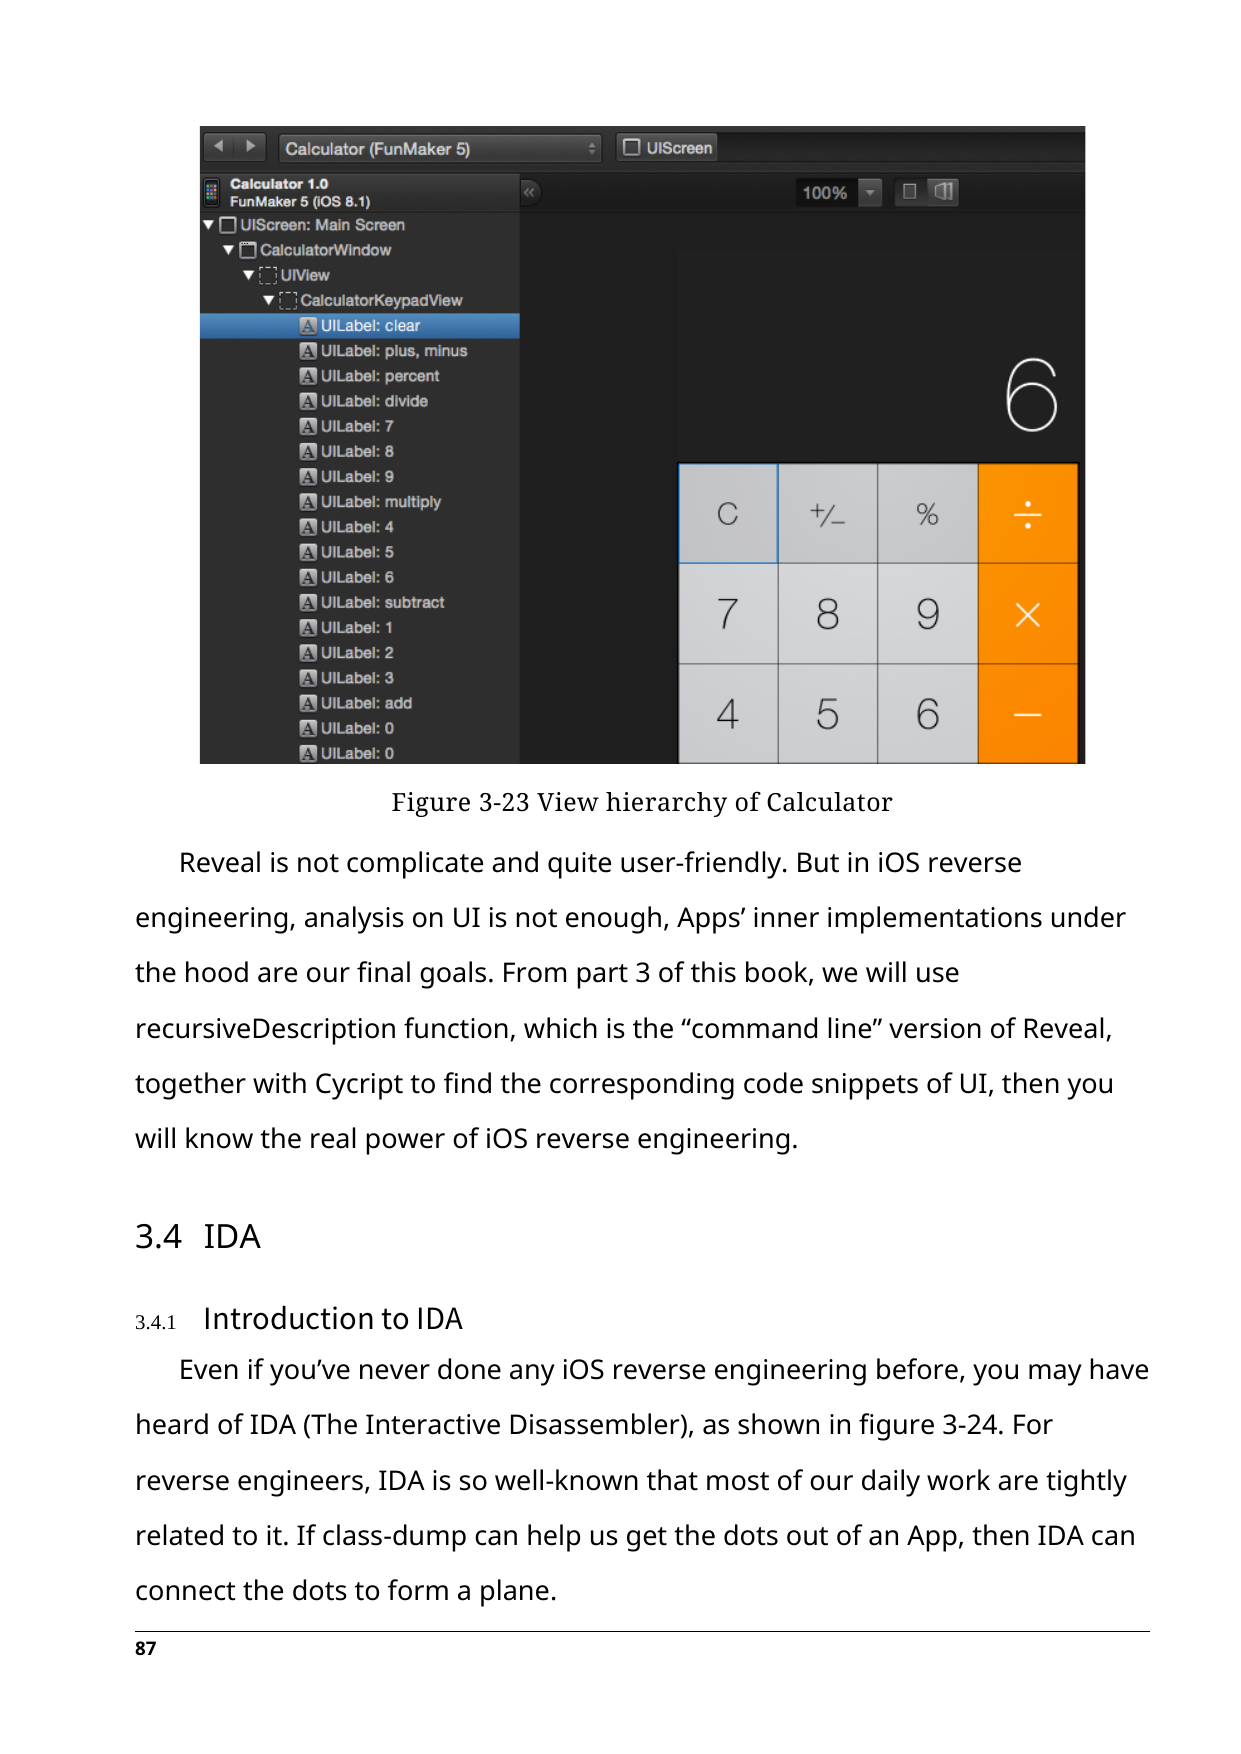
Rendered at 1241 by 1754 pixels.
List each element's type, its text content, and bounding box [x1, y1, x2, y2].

text Figure 3-23 View hierarchy of Calculator [135, 784, 1150, 818]
picture [199, 126, 1086, 764]
text Even if you’ve never done any iOS reverse engineering before, you may have heard of IDA (The Interactive Disassembler), as shown in figure 3-24. For reverse engineers, IDA is so well-known that most of our daily work are tightly related to it. If class-dump can help us get the dots out of an App, then IDA can connect the dots to form a plane. [135, 1350, 1150, 1608]
subtitle IDA [135, 1213, 1150, 1258]
subtitle Introduction to IDA [135, 1296, 1150, 1338]
text Reveal is not complicate and quite user-friendly. But in iOS reverse engineering, analysis on UI is not enough, Apps’ inner implementations under the hood are our final goals. From part 3 of this book, we will use recursiveDescription function, which is the “command line” version of Reveal, together with Cycript to find the corresponding code snippets of UI, then you will know the real power of iOS reverse engineering. [135, 843, 1150, 1157]
